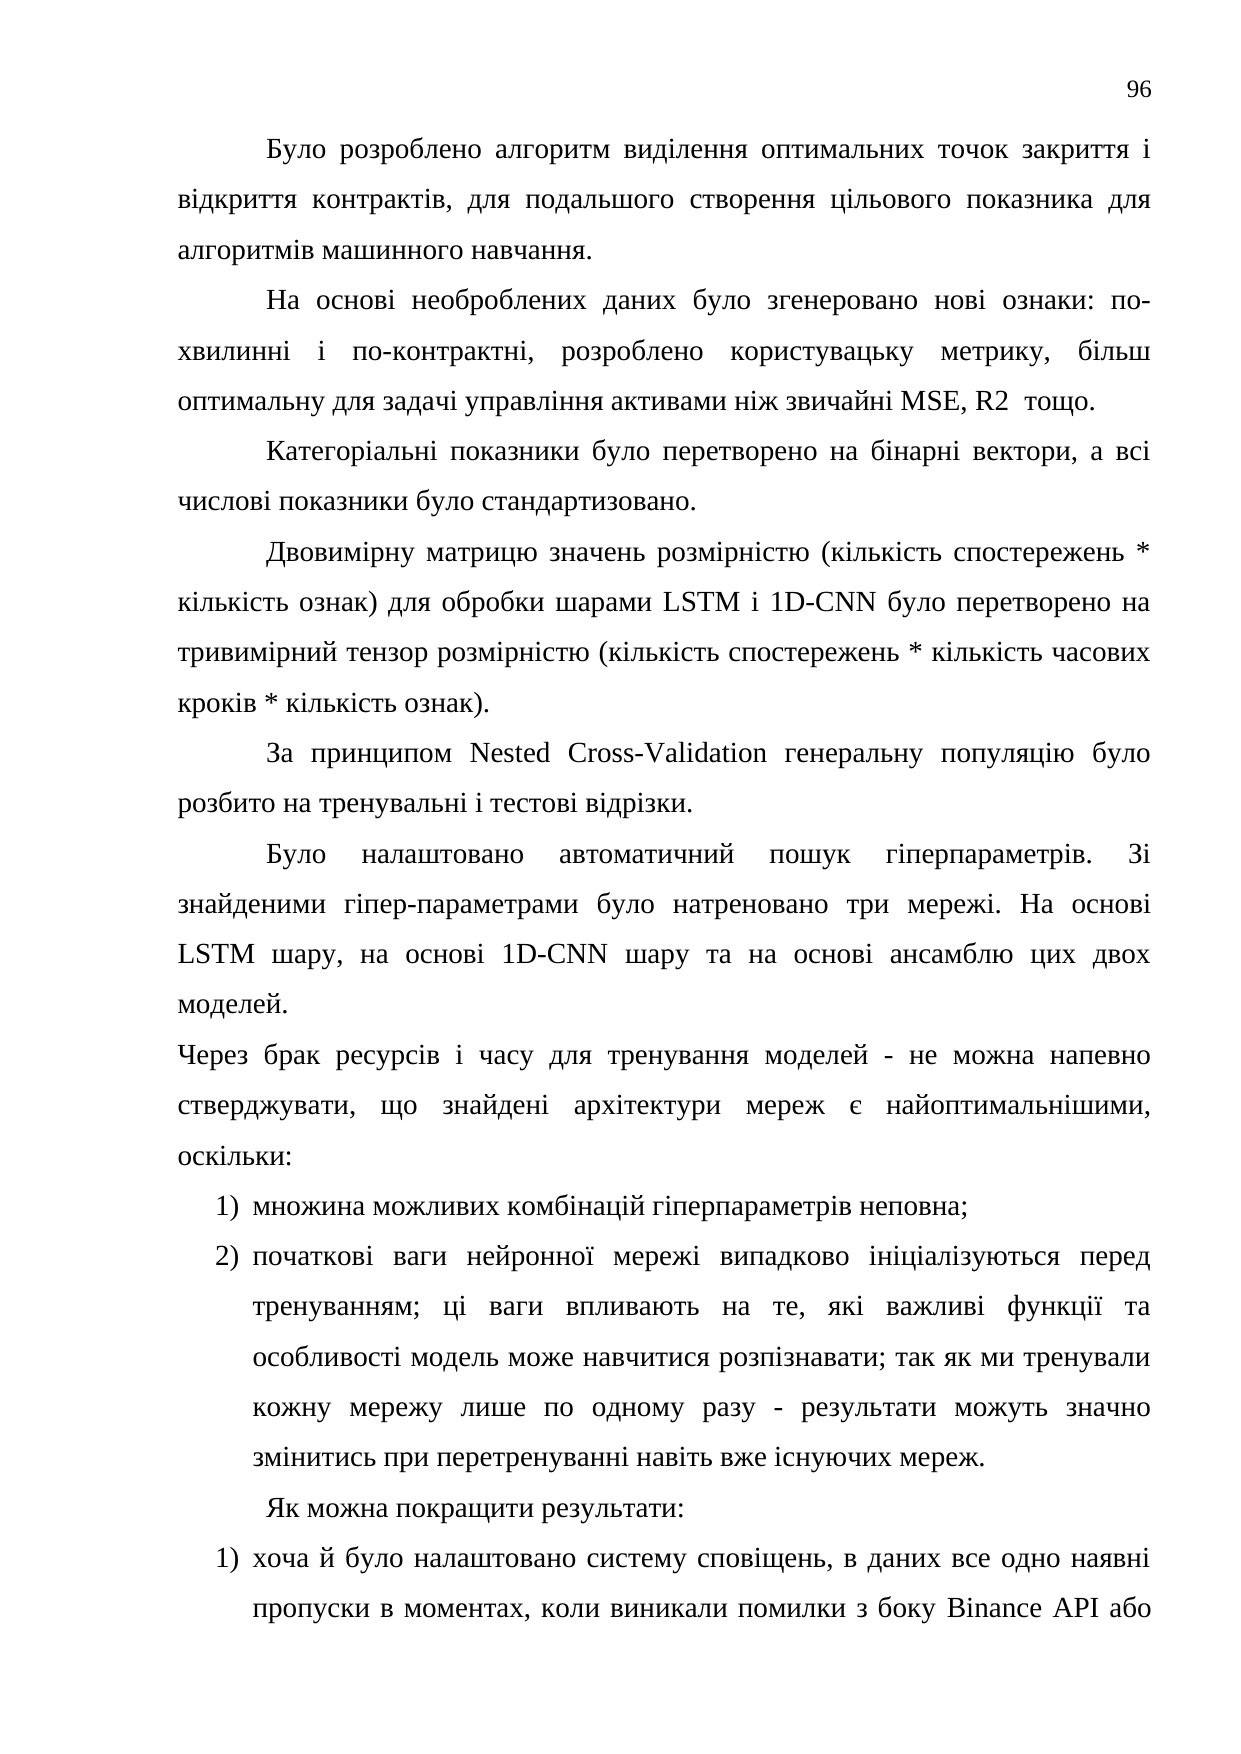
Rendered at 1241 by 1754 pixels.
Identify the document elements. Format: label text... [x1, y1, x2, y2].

text На основі необроблених даних було згенеровано нові ознаки: по-хвилинні і по-контрактні, розроблено користувацьку метрику, більш оптимальну для задачі управління активами ніж звичайні MSE, R2 тощо. [177, 282, 1152, 416]
text За принципом Nested Cross-Validation генеральну популяцію було розбито на тренувальні і тестові відрізки. [177, 735, 1152, 819]
list початкові ваги нейронної мережі випадково ініціалізуються перед тренуванням; ці ваги впливають на те, які важливі функції та особливості модель може навчитися розпізнавати; так як ми тренували кожну мережу лише по одному разу - результати можуть значно змінитись при перетренуванні навіть вже існуючих мереж. [215, 1238, 1152, 1473]
text Категоріальні показники було перетворено на бінарні вектори, а всі числові показники було стандартизовано. [177, 433, 1152, 517]
text Було налаштовано автоматичний пошук гіперпараметрів. Зі знайденими гіпер-параметрами було натреновано три мережі. На основі LSTM шару, на основі 1D-CNN шару та на основі ансамблю цих двох моделей. Через брак ресурсів і часу для тренування моделей - не можна напевно стверджувати, що знайдені архітектури мереж є найоптимальнішими, оскільки: [177, 836, 1152, 1171]
text Як можна покращити результати: [177, 1490, 1152, 1523]
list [215, 1540, 1152, 1624]
text Було розроблено алгоритм виділення оптимальних точок закриття і відкриття контрактів, для подальшого створення цільового показника для алгоритмів машинного навчання. [177, 131, 1152, 266]
text Двовимірну матрицю значень розмірністю (кількість спостережень * кількість ознак) для обробки шарами LSTM і 1D-CNN було перетворено на тривимірний тензор розмірністю (кількість спостережень * кількість часових кроків * кількість ознак). [177, 534, 1152, 718]
list множина можливих комбінацій гіперпараметрів неповна; [215, 1188, 1152, 1221]
